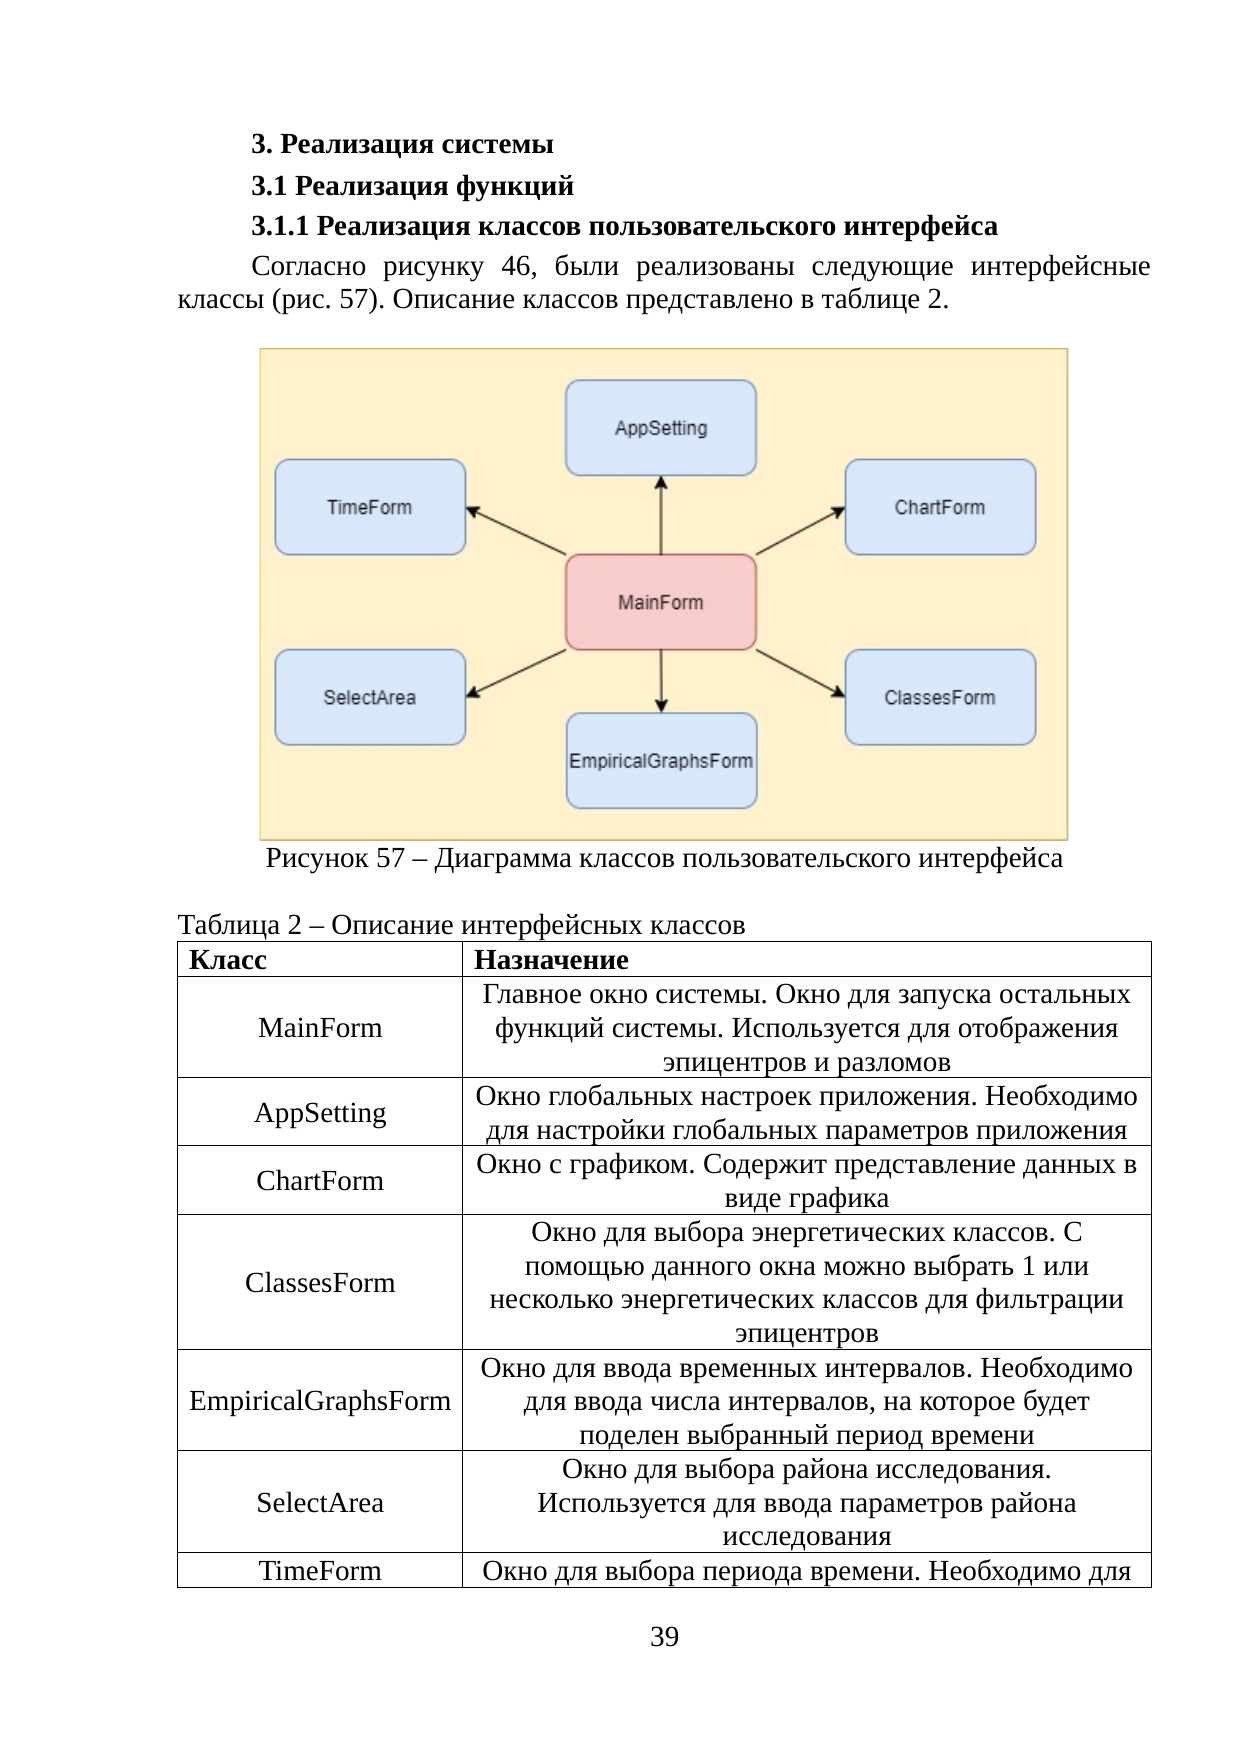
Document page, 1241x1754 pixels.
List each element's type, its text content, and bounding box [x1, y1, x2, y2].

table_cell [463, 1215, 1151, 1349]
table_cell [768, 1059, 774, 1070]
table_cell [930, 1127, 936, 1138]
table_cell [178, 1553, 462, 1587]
text 3.1.1 Реализация классов пользовательского интерфейса [177, 208, 1152, 242]
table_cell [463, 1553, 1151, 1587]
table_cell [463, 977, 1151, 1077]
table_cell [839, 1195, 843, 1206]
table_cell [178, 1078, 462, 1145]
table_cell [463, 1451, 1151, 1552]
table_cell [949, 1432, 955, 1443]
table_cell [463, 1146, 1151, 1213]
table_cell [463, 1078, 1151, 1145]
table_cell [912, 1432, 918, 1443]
picture [259, 348, 1070, 841]
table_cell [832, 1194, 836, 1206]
text 3.1 Реализация функций [177, 168, 1152, 202]
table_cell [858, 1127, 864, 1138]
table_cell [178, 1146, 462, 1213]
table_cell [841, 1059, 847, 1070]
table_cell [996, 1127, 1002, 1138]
text Таблица 2 – Описание интерфейсных классов [177, 907, 1152, 941]
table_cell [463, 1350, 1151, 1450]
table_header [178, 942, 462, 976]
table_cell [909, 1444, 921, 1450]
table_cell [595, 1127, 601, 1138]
text Рисунок 57 – Диаграмма классов пользовательского интерфейса [177, 840, 1152, 874]
text 3. Реализация системы [177, 126, 1152, 160]
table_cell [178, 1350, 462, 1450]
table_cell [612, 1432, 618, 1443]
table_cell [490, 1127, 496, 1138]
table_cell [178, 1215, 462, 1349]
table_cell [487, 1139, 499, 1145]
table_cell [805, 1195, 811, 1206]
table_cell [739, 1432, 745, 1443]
text Согласно рисунку 46, были реализованы следующие интерфейсные классы (рис. 57). Описание классов представлено в таблице 2. [177, 248, 1152, 315]
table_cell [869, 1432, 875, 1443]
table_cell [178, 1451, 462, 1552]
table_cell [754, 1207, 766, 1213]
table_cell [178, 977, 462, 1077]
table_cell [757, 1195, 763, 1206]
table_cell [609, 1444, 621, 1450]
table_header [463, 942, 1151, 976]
